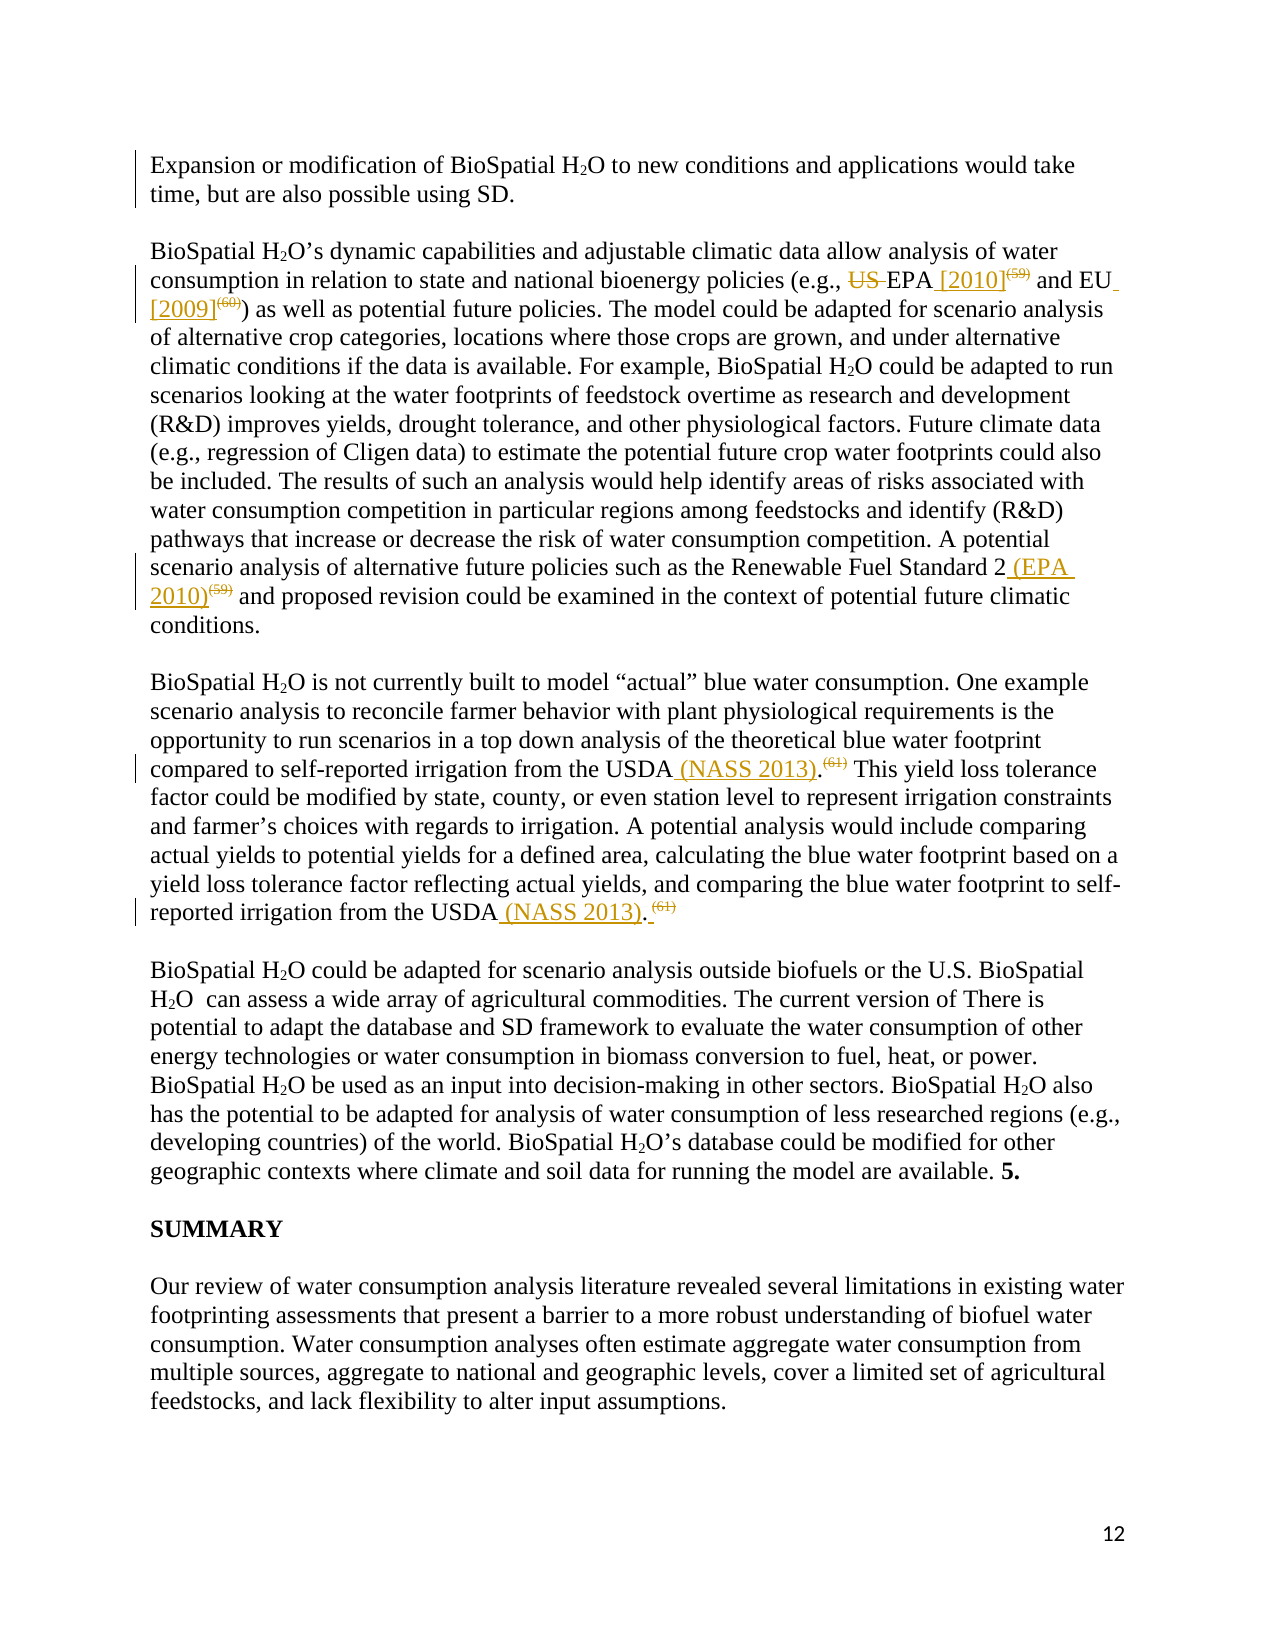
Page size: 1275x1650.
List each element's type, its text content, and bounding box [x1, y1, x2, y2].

text BioSpatial H2O could be adapted for scenario analysis outside biofuels or the U.S. BioSpatial H2O can assess a wide array of agricultural commodities. The current version of There is potential to adapt the database and SD framework to evaluate the water consumption of other energy technologies or water consumption in biomass conversion to fuel, heat, or power. BioSpatial H2O be used as an input into decision-making in other sectors. BioSpatial H2O also has the potential to be adapted for analysis of water consumption of less researched regions (e.g., developing countries) of the world. BioSpatial H2O’s database could be modified for other geographic contexts where climate and soil data for running the model are available. 5. [150, 955, 1125, 1185]
text Our review of water consumption analysis literature revealed several limitations in existing water footprinting assessments that present a barrier to a more robust understanding of biofuel water consumption. Water consumption analyses often estimate aggregate water consumption from multiple sources, aggregate to national and geographic levels, cover a limited set of agricultural feedstocks, and lack flexibility to alter input assumptions. [150, 1271, 1125, 1415]
text BioSpatial H2O is not currently built to model “actual” blue water consumption. One example scenario analysis to reconcile farmer behavior with plant physiological requirements is the opportunity to run scenarios in a top down analysis of the theoretical blue water footprint compared to self-reported irrigation from the USDA. This yield loss tolerance factor could be modified by state, county, or even station level to represent irrigation constraints and farmer’s choices with regards to irrigation. A potential analysis would include comparing actual yields to potential yields for a defined area, calculating the blue water footprint based on a yield loss tolerance factor reflecting actual yields, and comparing the blue water footprint to self-reported irrigation from the USDA. [150, 667, 1125, 926]
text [150, 150, 1125, 207]
text SUMMARY [150, 1214, 1125, 1242]
text BioSpatial H2O’s dynamic capabilities and adjustable climatic data allow analysis of water consumption in relation to state and national bioenergy policies (e.g., EPA and EU) as well as potential future policies. The model could be adapted for scenario analysis of alternative crop categories, locations where those crops are grown, and under alternative climatic conditions if the data is available. For example, BioSpatial H2O could be adapted to run scenarios looking at the water footprints of feedstock overtime as research and development (R&D) improves yields, drought tolerance, and other physiological factors. Future climate data (e.g., regression of Cligen data) to estimate the potential future crop water footprints could also be included. The results of such an analysis would help identify areas of risks associated with water consumption competition in particular regions among feedstocks and identify (R&D) pathways that increase or decrease the risk of water consumption competition. A potential scenario analysis of alternative future policies such as the Renewable Fuel Standard 2 and proposed revision could be examined in the context of potential future climatic conditions. [150, 236, 1125, 639]
